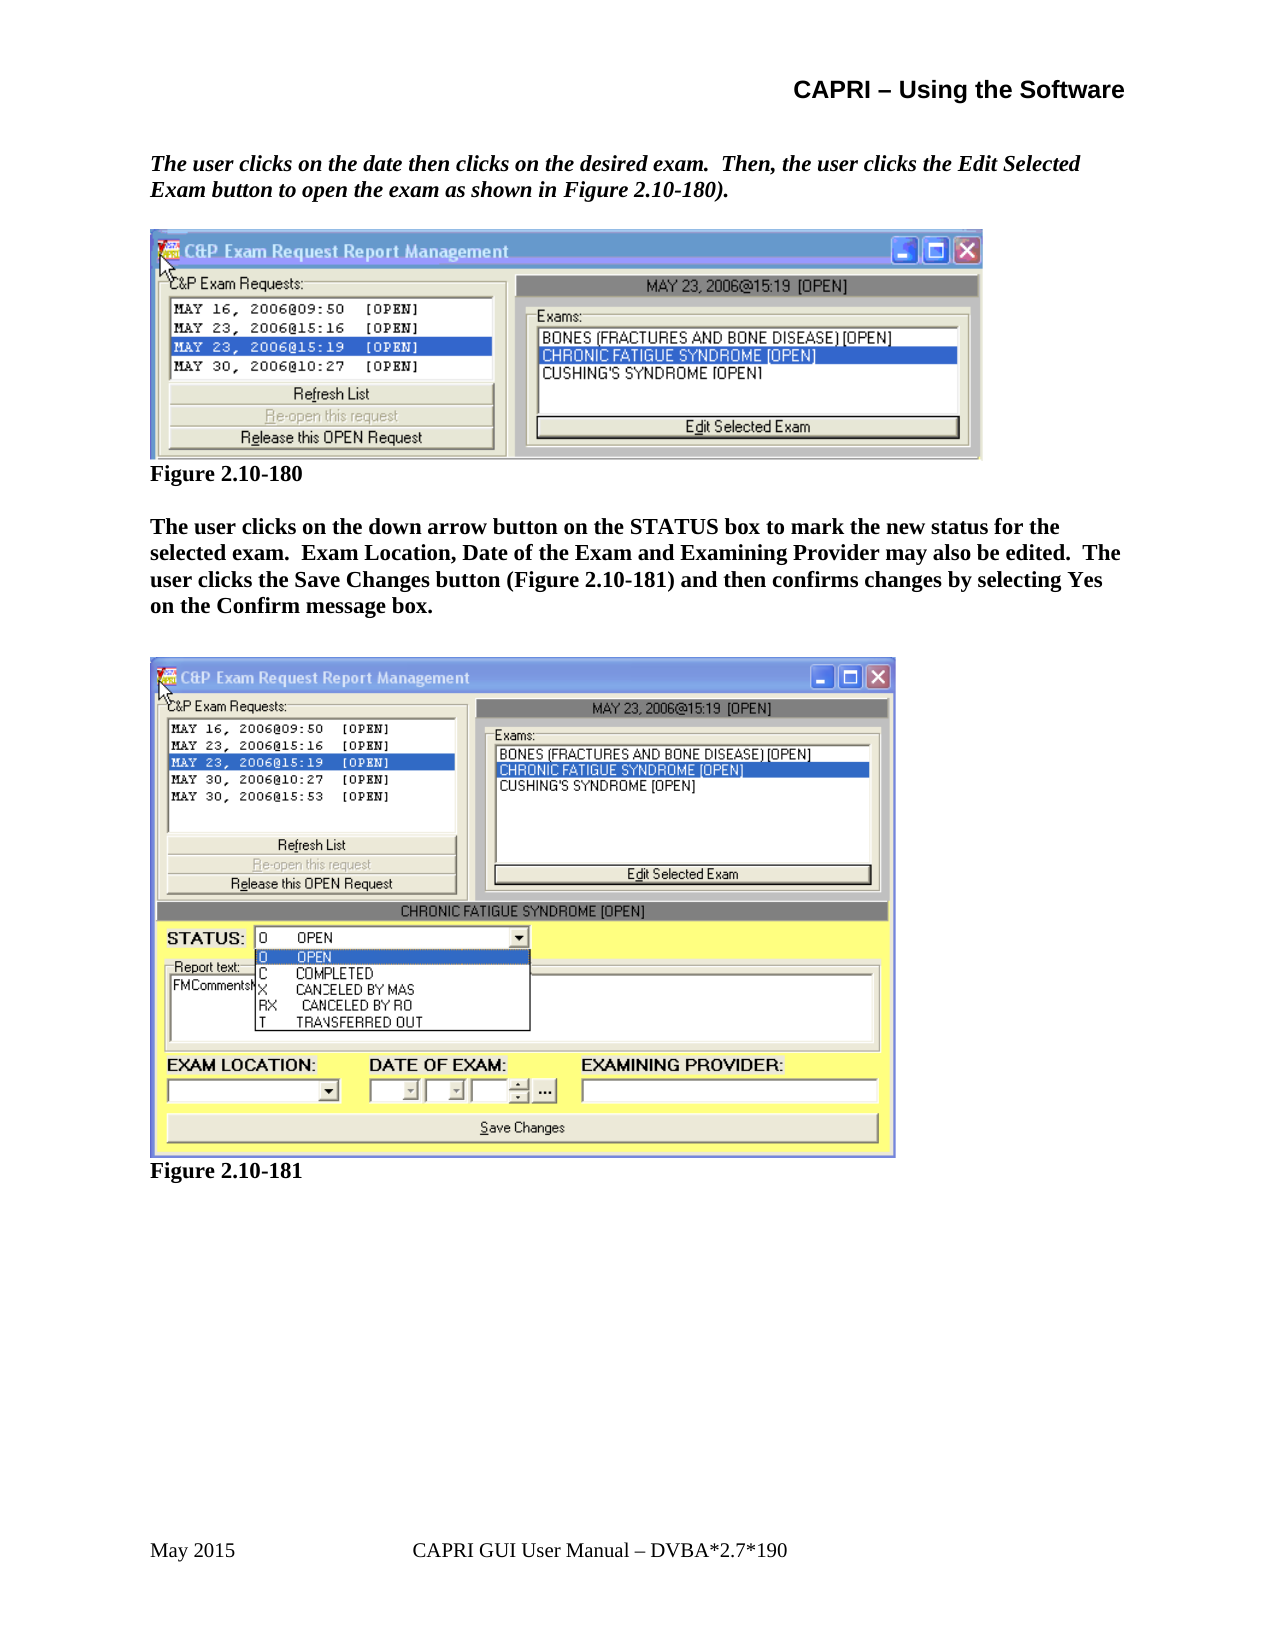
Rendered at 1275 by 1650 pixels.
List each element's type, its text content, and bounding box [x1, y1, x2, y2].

picture [150, 229, 983, 461]
picture [150, 657, 897, 1158]
